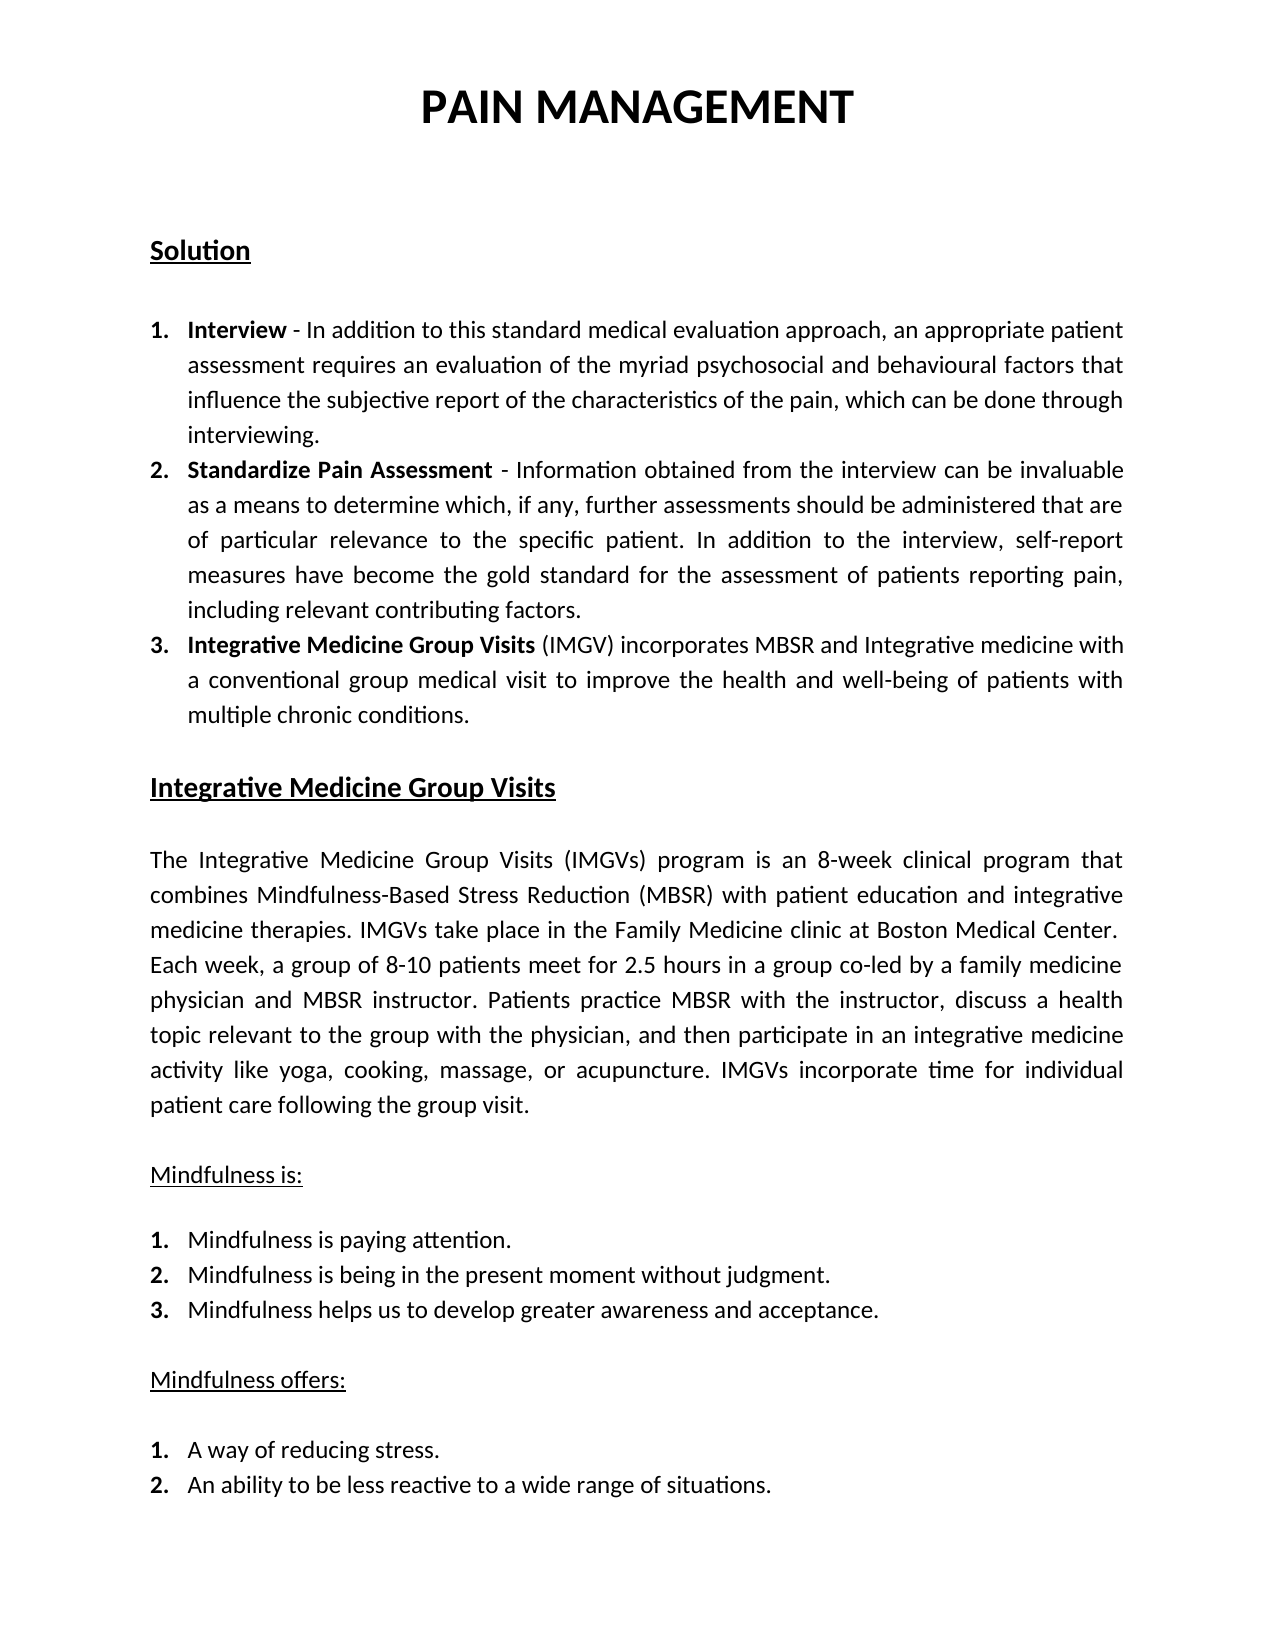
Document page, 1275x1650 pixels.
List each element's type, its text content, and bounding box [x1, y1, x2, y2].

list Interview - In addition to this standard medical evaluation approach, an appropriate patient assessment requires an evaluation of the myriad psychosocial and behavioural factors that influence the subjective report of the characteristics of the pain, which can be done through interviewing. [150, 314, 1125, 449]
text Mindfulness offers: [150, 1364, 1125, 1394]
list A way of reducing stress. [150, 1434, 1125, 1464]
list Standardize Pain Assessment - Information obtained from the interview can be invaluable as a means to determine which, if any, further assessments should be administered that are of particular relevance to the specific patient. In addition to the interview, self-report measures have become the gold standard for the assessment of patients reporting pain, including relevant contributing factors. [150, 454, 1125, 624]
text Mindfulness is: [150, 1160, 1125, 1190]
text Integrative Medicine Group Visits [150, 769, 1125, 804]
list An ability to be less reactive to a wide range of situations. [150, 1469, 1125, 1499]
text Solution [150, 232, 1125, 267]
list Mindfulness helps us to develop greater awareness and acceptance. [150, 1294, 1125, 1324]
list Mindfulness is being in the present moment without judgment. [150, 1259, 1125, 1289]
text The Integrative Medicine Group Visits (IMGVs) program is an 8-week clinical program that combines Mindfulness-Based Stress Reduction (MBSR) with patient education and integrative medicine therapies. IMGVs take place in the Family Medicine clinic at Boston Medical Center. Each week, a group of 8-10 patients meet for 2.5 hours in a group co-led by a family medicine physician and MBSR instructor. Patients practice MBSR with the instructor, discuss a health topic relevant to the group with the physician, and then participate in an integrative medicine activity like yoga, cooking, massage, or acupuncture. IMGVs incorporate time for individual patient care following the group visit. [150, 845, 1125, 1120]
list Integrative Medicine Group Visits (IMGV) incorporates MBSR and Integrative medicine with a conventional group medical visit to improve the health and well-being of patients with multiple chronic conditions. [150, 629, 1125, 729]
list Mindfulness is paying attention. [150, 1224, 1125, 1254]
